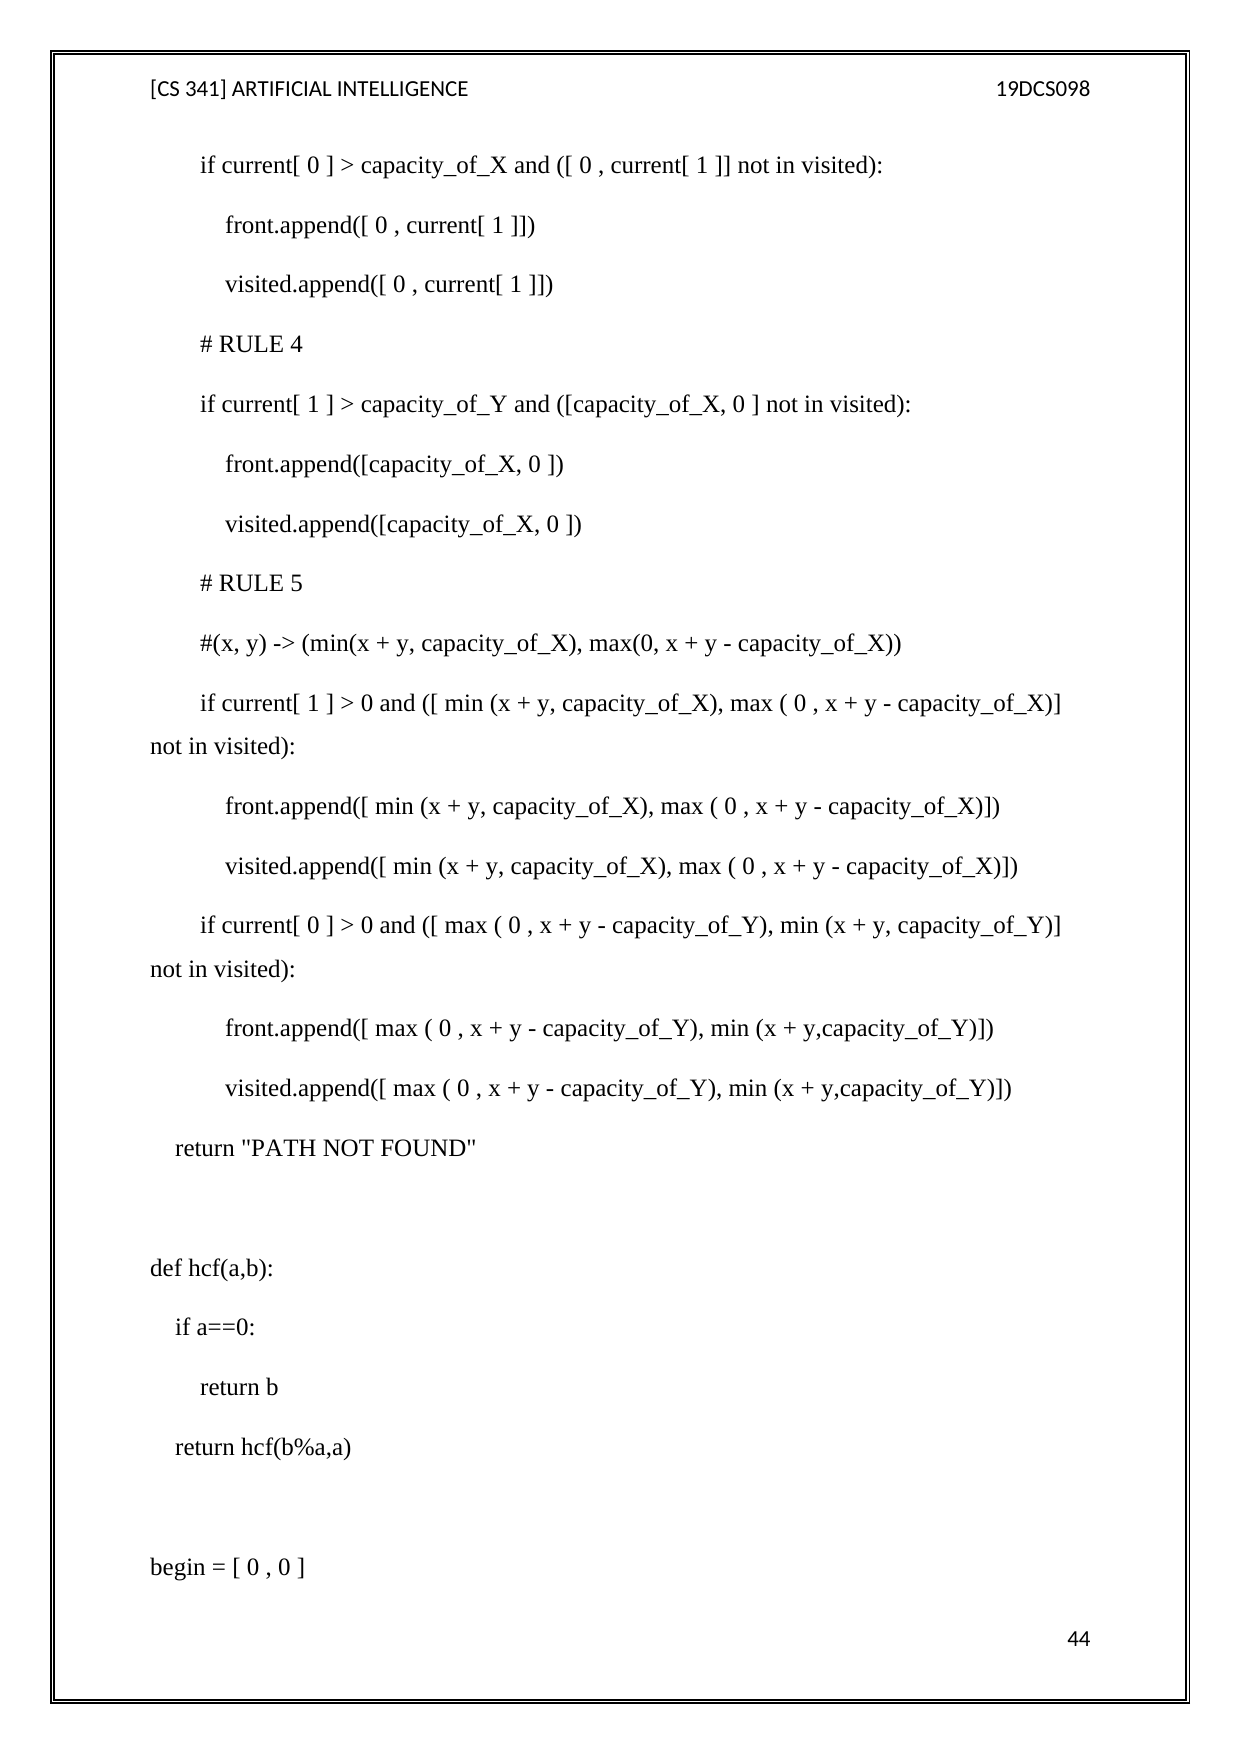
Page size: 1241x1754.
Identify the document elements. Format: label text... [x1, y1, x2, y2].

text if current[ 0 ] > capacity_of_X and ([ 0 , current[ 1 ]] not in visited): [150, 150, 1090, 179]
text visited.append([ min (x + y, capacity_of_X), max ( 0 , x + y - capacity_of_X)]) [150, 851, 1090, 879]
text if current[ 1 ] > capacity_of_Y and ([capacity_of_X, 0 ] not in visited): [150, 389, 1090, 418]
text if a==0: [150, 1312, 1090, 1341]
text visited.append([ max ( 0 , x + y - capacity_of_Y), min (x + y,capacity_of_Y)]) [150, 1073, 1090, 1102]
text front.append([capacity_of_X, 0 ]) [150, 449, 1090, 478]
text front.append([ 0 , current[ 1 ]]) [150, 210, 1090, 238]
text visited.append([capacity_of_X, 0 ]) [150, 509, 1090, 537]
text visited.append([ 0 , current[ 1 ]]) [150, 269, 1090, 298]
text return hcf(b%a,a) [150, 1432, 1090, 1461]
text # RULE 5 [150, 568, 1090, 597]
text #(x, y) -> (min(x + y, capacity_of_X), max(0, x + y - capacity_of_X)) [150, 628, 1090, 657]
text if current[ 0 ] > 0 and ([ max ( 0 , x + y - capacity_of_Y), min (x + y, capacity_of_Y)] not in visited): [150, 911, 1090, 982]
text front.append([ min (x + y, capacity_of_X), max ( 0 , x + y - capacity_of_X)]) [150, 791, 1090, 820]
text begin = [ 0 , 0 ] [150, 1552, 1090, 1580]
text return b [150, 1372, 1090, 1401]
text # RULE 4 [150, 329, 1090, 358]
text return "PATH NOT FOUND" [150, 1133, 1090, 1162]
text def hcf(a,b): [150, 1253, 1090, 1281]
text front.append([ max ( 0 , x + y - capacity_of_Y), min (x + y,capacity_of_Y)]) [150, 1013, 1090, 1042]
text if current[ 1 ] > 0 and ([ min (x + y, capacity_of_X), max ( 0 , x + y - capacity_of_X)] not in visited): [150, 688, 1090, 760]
